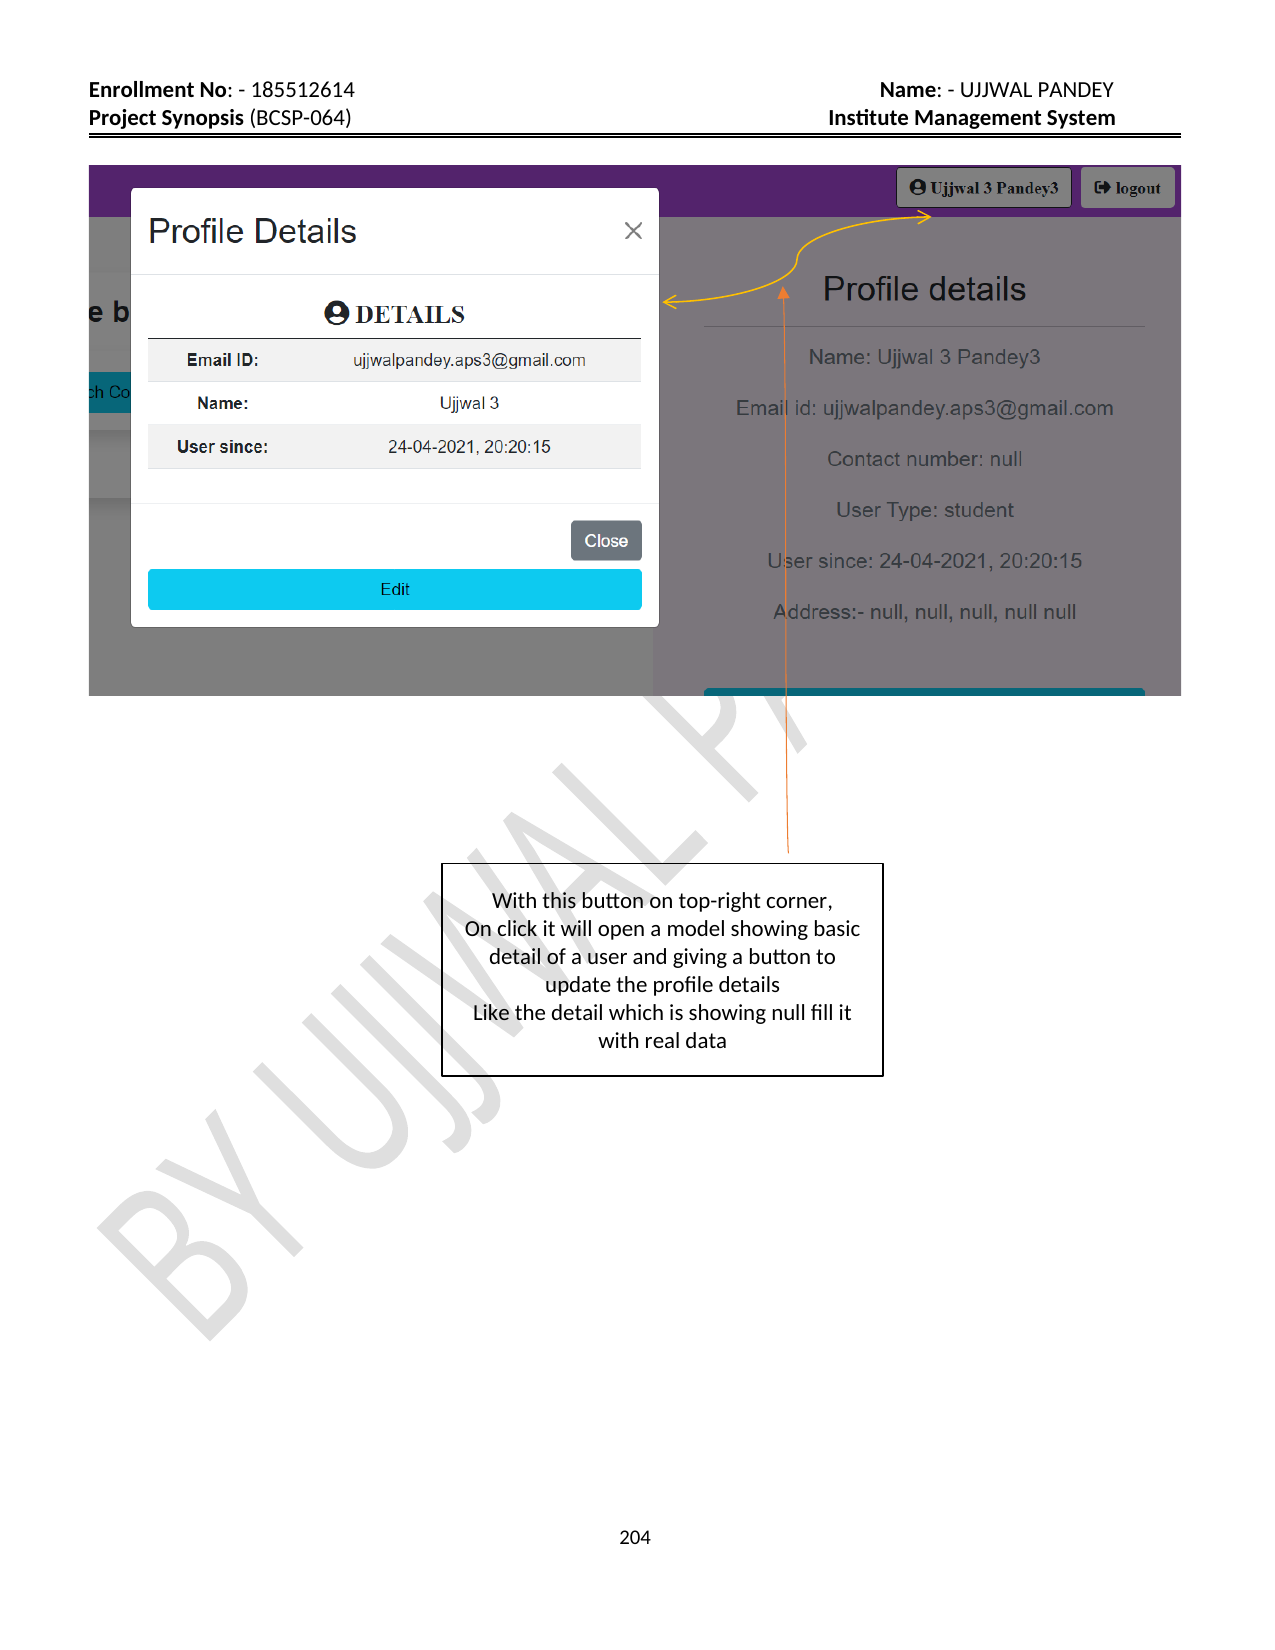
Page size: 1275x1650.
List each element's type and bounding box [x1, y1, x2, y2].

picture [88, 165, 1182, 696]
